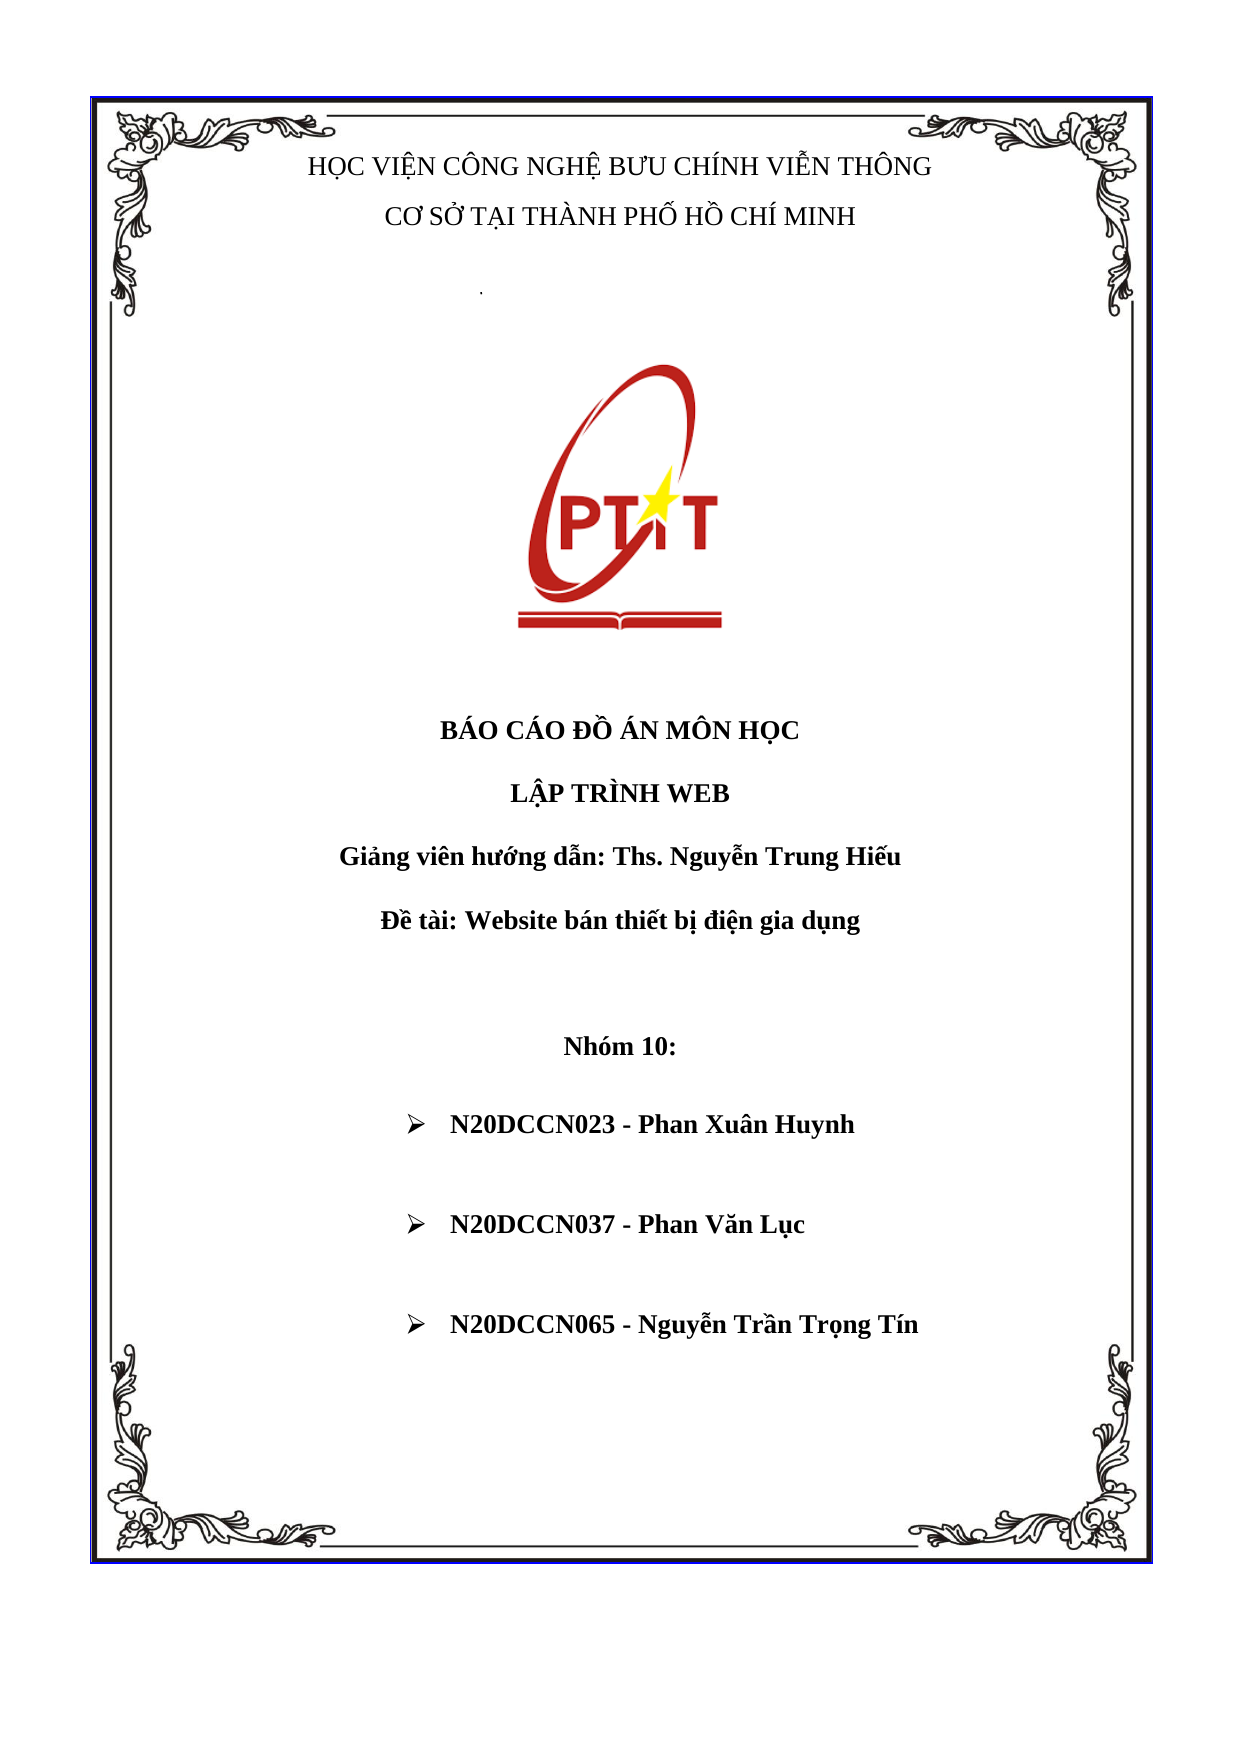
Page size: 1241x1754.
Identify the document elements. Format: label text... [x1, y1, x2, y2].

text HỌC VIỆN CÔNG NGHỆ BƯU CHÍNH VIỄN THÔNG [187, 150, 1053, 181]
list N20DCCN037 - Phan Văn Lục [406, 1194, 1053, 1249]
list N20DCCN065 - Nguyễn Trần Trọng Tín [406, 1294, 1053, 1349]
text CƠ SỞ TẠI THÀNH PHỐ HỒ CHÍ MINH [187, 200, 1053, 231]
text LẬP TRÌNH WEB [187, 777, 1053, 808]
text BÁO CÁO ĐỒ ÁN MÔN HỌC [187, 714, 1053, 745]
picture [91, 98, 1152, 1562]
text Nhóm 10: [187, 1031, 1053, 1062]
text Giảng viên hướng dẫn: Ths. Nguyễn Trung Hiếu [187, 841, 1053, 872]
list N20DCCN023 - Phan Xuân Huynh [406, 1094, 1053, 1149]
text Đề tài: Website bán thiết bị điện gia dụng [187, 904, 1053, 935]
